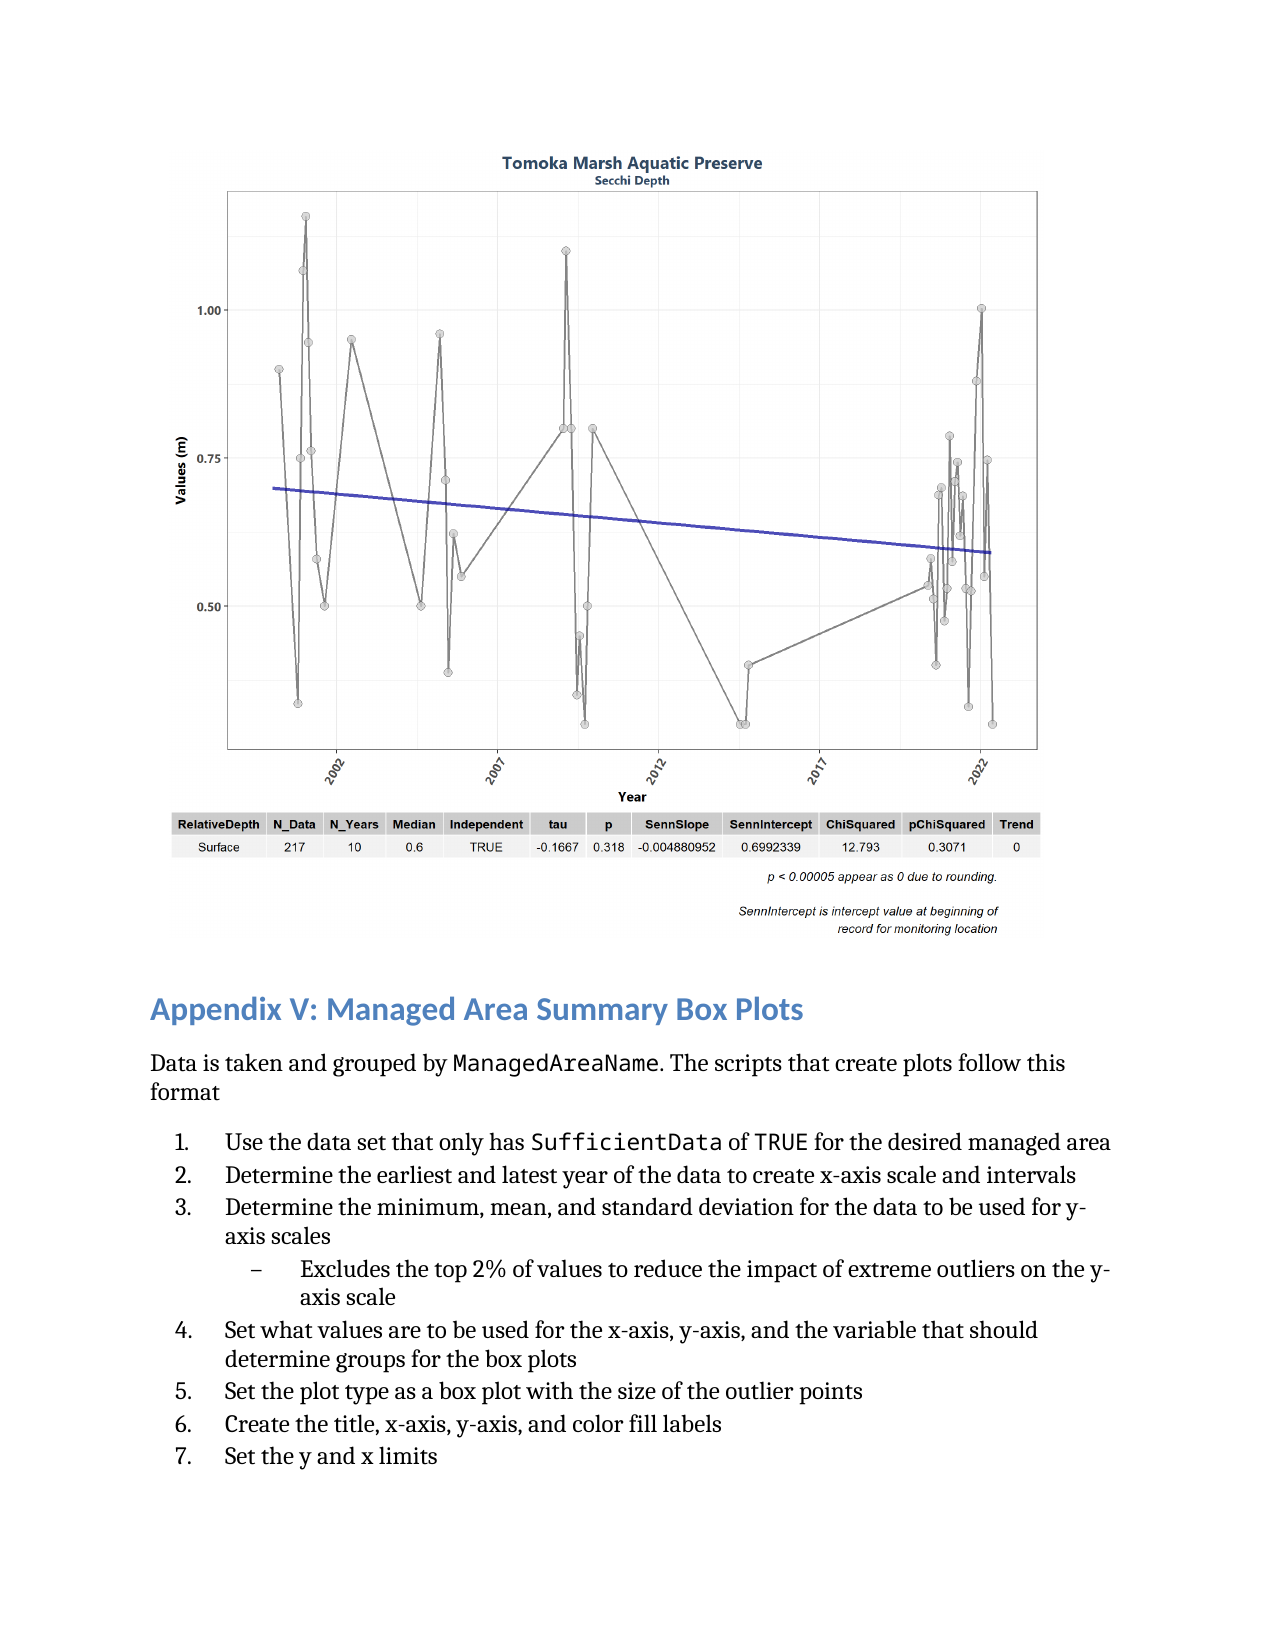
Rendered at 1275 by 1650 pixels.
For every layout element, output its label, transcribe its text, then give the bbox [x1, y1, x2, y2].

list Excludes the top 2% of values to reduce the impact of extreme outliers on the y-axis scale [250, 1254, 1125, 1312]
list Set what values are to be used for the x-axis, y-axis, and the variable that should determine groups for the box plots [175, 1316, 1125, 1373]
text Data is taken and grouped by ManagedAreaName. The scripts that create plots follow this format [150, 1047, 1125, 1107]
list Use the data set that only has SufficientData of TRUE for the desired managed area [175, 1126, 1125, 1157]
list Determine the earliest and latest year of the data to create x-axis scale and intervals [175, 1161, 1125, 1189]
list Determine the minimum, mean, and standard deviation for the data to be used for y-axis scales [175, 1193, 1125, 1251]
list Create the title, x-axis, y-axis, and color fill labels [175, 1409, 1125, 1438]
picture [168, 150, 1044, 938]
subtitle Appendix V: Managed Area Summary Box Plots [150, 987, 1125, 1028]
list Set the y and x limits [175, 1442, 1125, 1471]
list Set the plot type as a box plot with the size of the outlier points [175, 1377, 1125, 1406]
